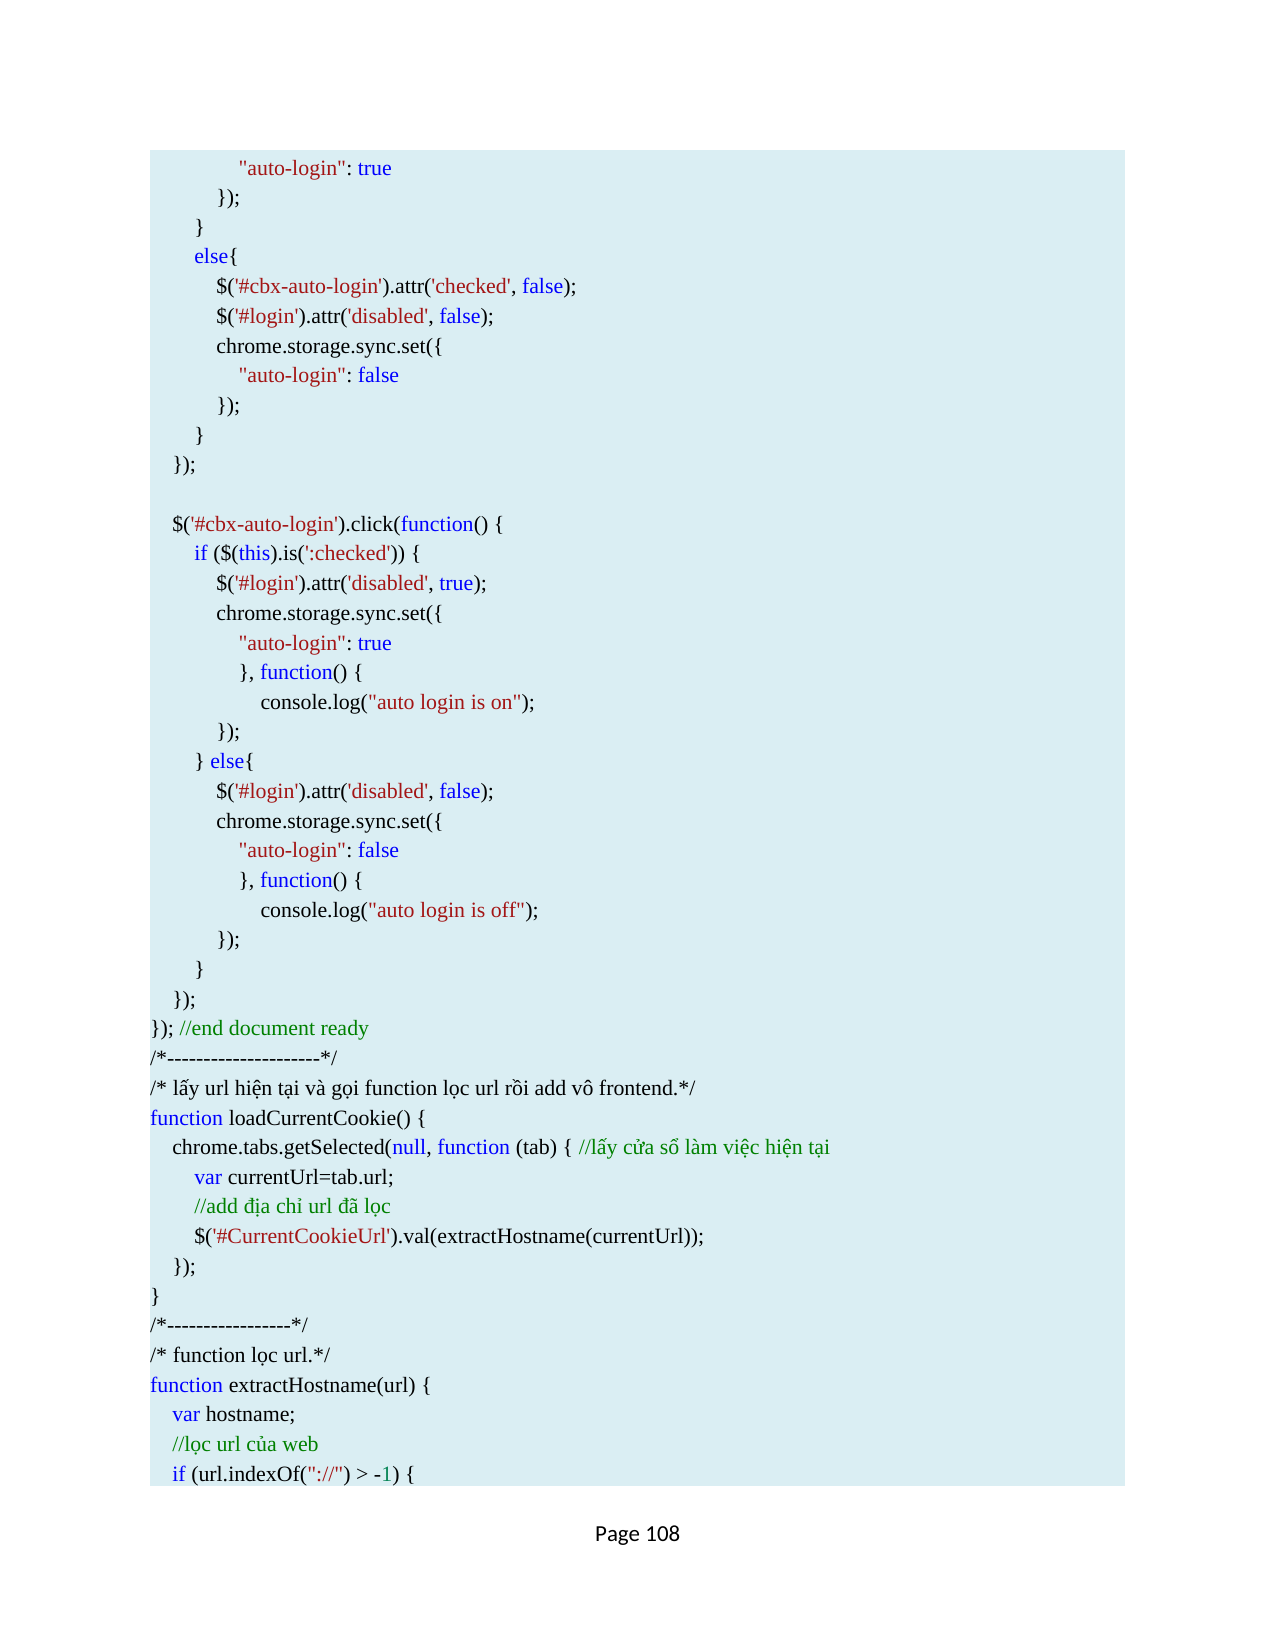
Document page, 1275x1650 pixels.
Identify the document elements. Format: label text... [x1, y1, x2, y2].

text }); [150, 180, 1125, 209]
text }, function() { [150, 655, 1125, 684]
text $('#CurrentCookieUrl').val(extractHostname(currentUrl)); [150, 1219, 1125, 1248]
text }); [150, 1248, 1125, 1278]
text //add địa chỉ url đã lọc [150, 1189, 1125, 1219]
text console.log("auto login is on"); [150, 684, 1125, 714]
text } [150, 1278, 1125, 1308]
text }, function() { [150, 862, 1125, 892]
text $('#login').attr('disabled', false); [150, 298, 1125, 328]
text function extractHostname(url) { [150, 1367, 1125, 1397]
text }); //end document ready [150, 1011, 1125, 1041]
text $('#cbx-auto-login').attr('checked', false); [150, 269, 1125, 298]
text function loadCurrentCookie() { [150, 1100, 1125, 1130]
text "auto-login": true [150, 625, 1125, 655]
text } [150, 952, 1125, 981]
text $('#cbx-auto-login').click(function() { [150, 506, 1125, 536]
text } [150, 417, 1125, 447]
text }); [150, 714, 1125, 744]
text }); [150, 922, 1125, 952]
text //lọc url của web [150, 1427, 1125, 1456]
text "auto-login": false [150, 358, 1125, 387]
text var hostname; [150, 1397, 1125, 1427]
text "auto-login": false [150, 833, 1125, 862]
text "auto-login": true [150, 150, 1125, 180]
text chrome.storage.sync.set({ [150, 803, 1125, 833]
text console.log("auto login is off"); [150, 892, 1125, 922]
text var currentUrl=tab.url; [150, 1159, 1125, 1189]
text }); [150, 981, 1125, 1011]
text chrome.tabs.getSelected(null, function (tab) { //lấy cửa sổ làm việc hiện tại [150, 1130, 1125, 1159]
text /*-----------------*/ [150, 1308, 1125, 1337]
text chrome.storage.sync.set({ [150, 595, 1125, 625]
text $('#login').attr('disabled', false); [150, 773, 1125, 803]
text /*---------------------*/ [150, 1041, 1125, 1070]
text }); [150, 447, 1125, 477]
text if (url.indexOf("://") > -1) { [150, 1456, 1125, 1486]
text /* function lọc url.*/ [150, 1337, 1125, 1367]
text chrome.storage.sync.set({ [150, 328, 1125, 358]
text /* lấy url hiện tại và gọi function lọc url rồi add vô frontend.*/ [150, 1070, 1125, 1100]
text if ($(this).is(':checked')) { [150, 536, 1125, 566]
text } else{ [150, 744, 1125, 773]
text else{ [150, 239, 1125, 269]
text } [150, 209, 1125, 239]
text }); [150, 387, 1125, 417]
text $('#login').attr('disabled', true); [150, 566, 1125, 595]
